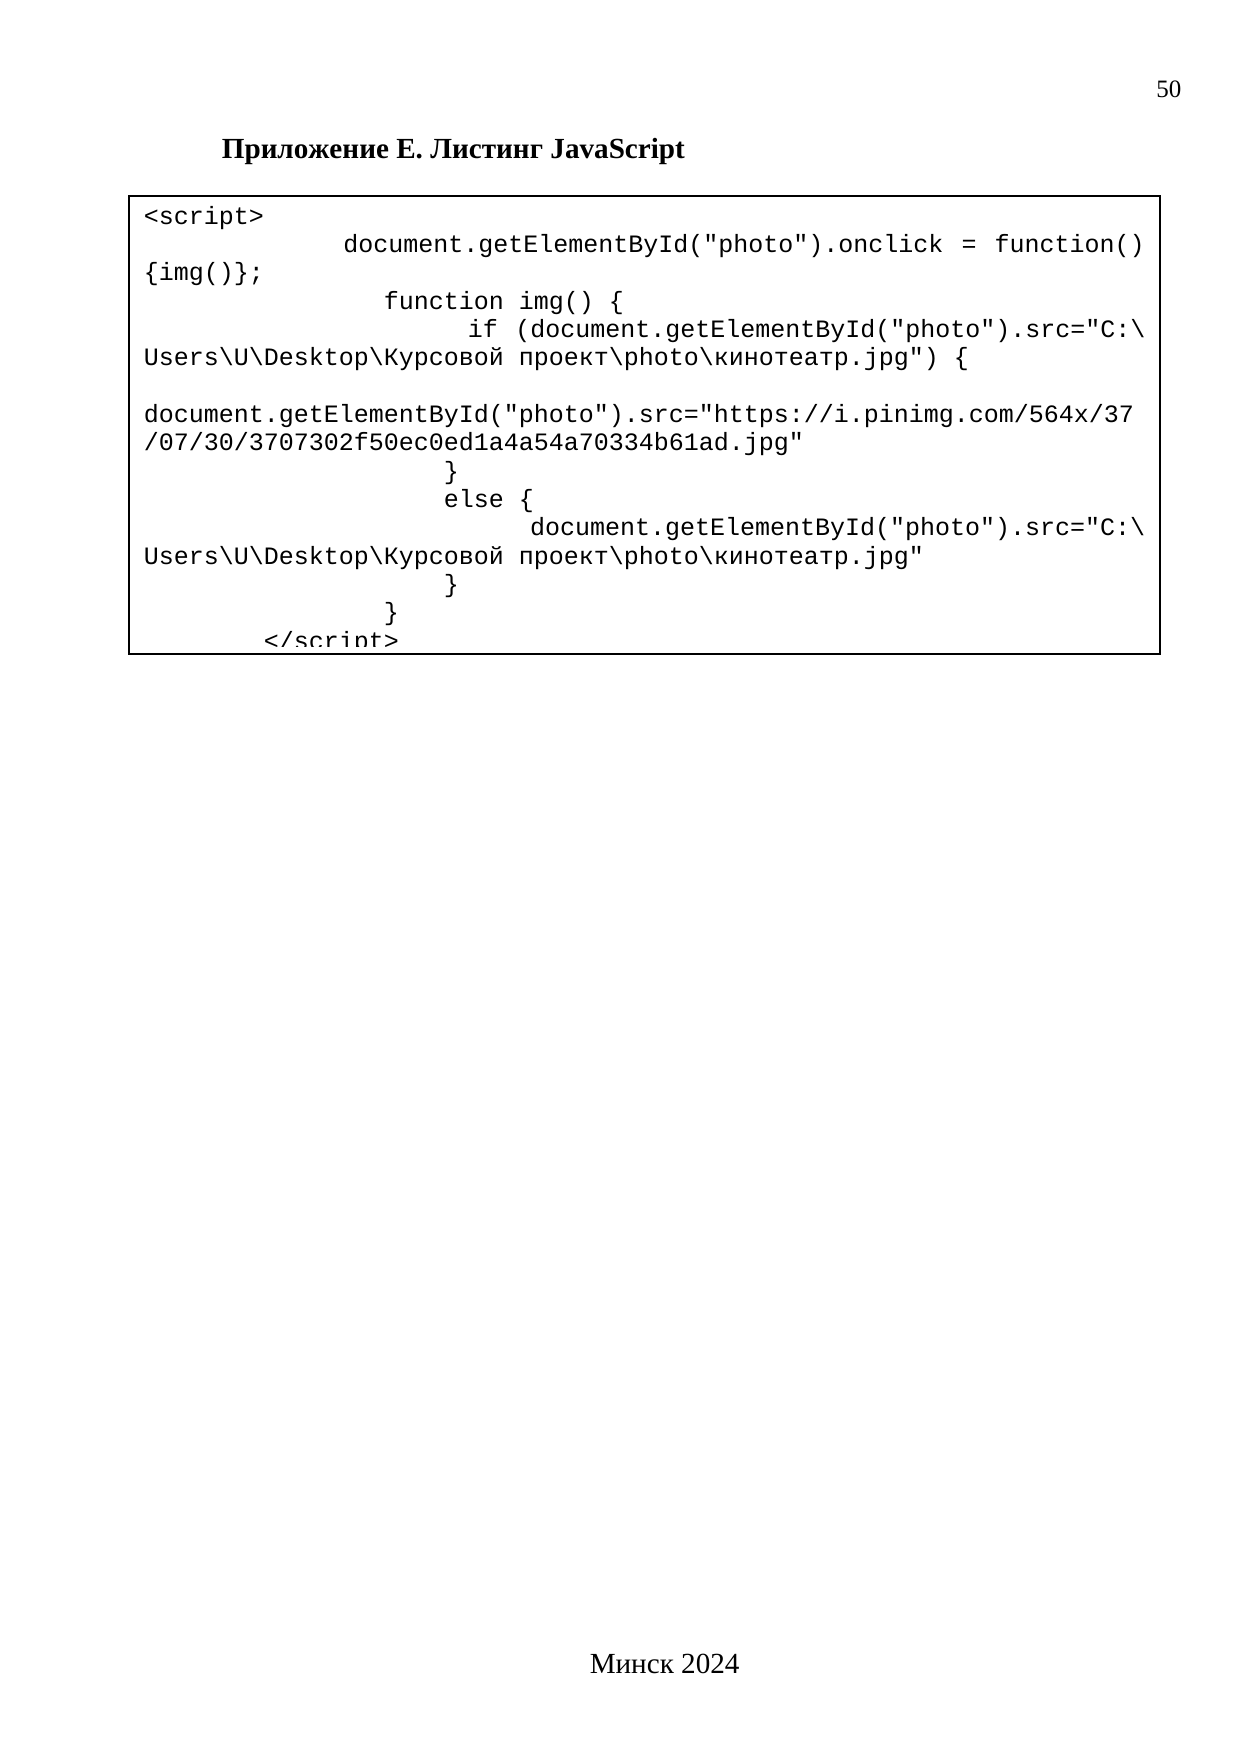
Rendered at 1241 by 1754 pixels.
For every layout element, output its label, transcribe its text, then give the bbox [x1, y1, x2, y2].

text Приложение Е. Листинг JavaScript [148, 131, 1181, 165]
